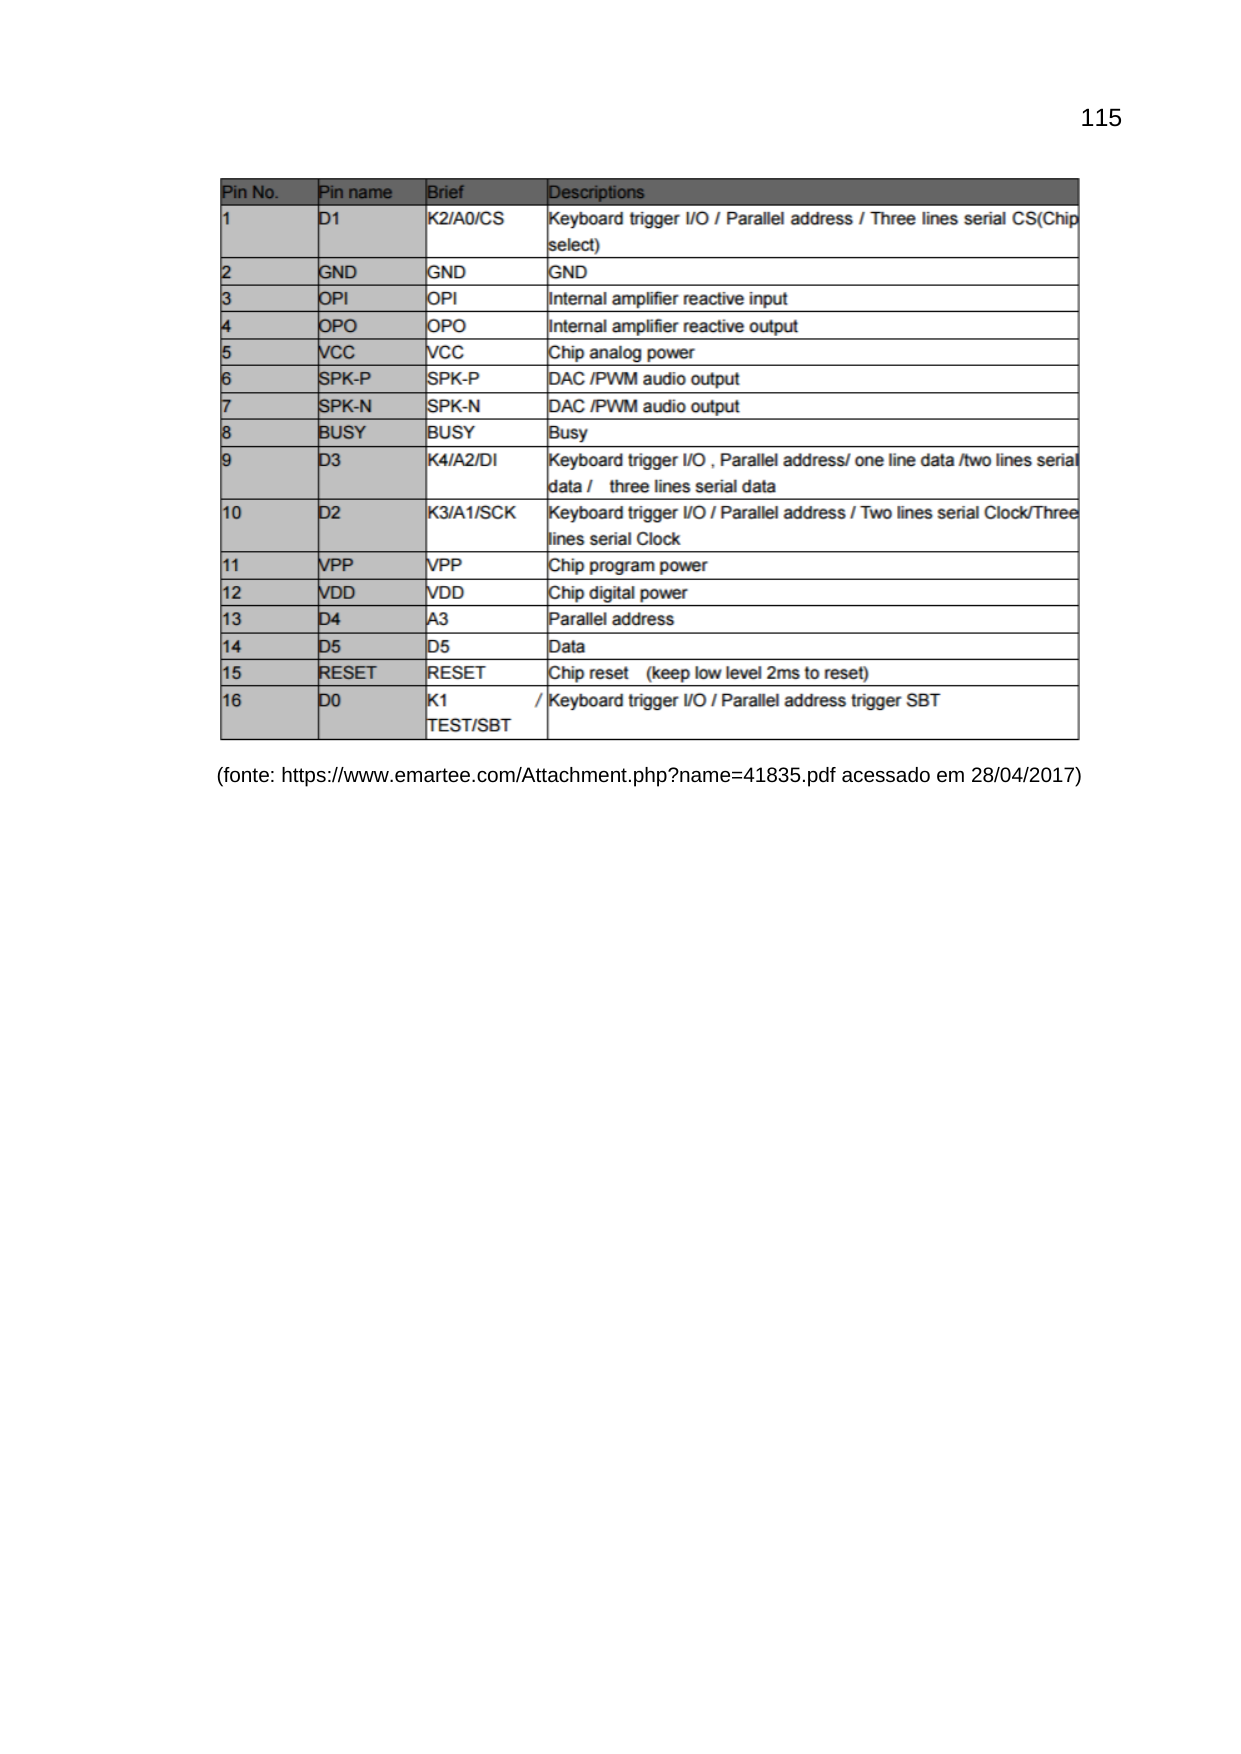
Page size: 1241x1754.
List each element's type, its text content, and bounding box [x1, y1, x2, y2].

text (fonte: https://www.emartee.com/Attachment.php?name=41835.pdf acessado em 28/04/2017) [177, 763, 1122, 787]
picture [214, 177, 1085, 749]
